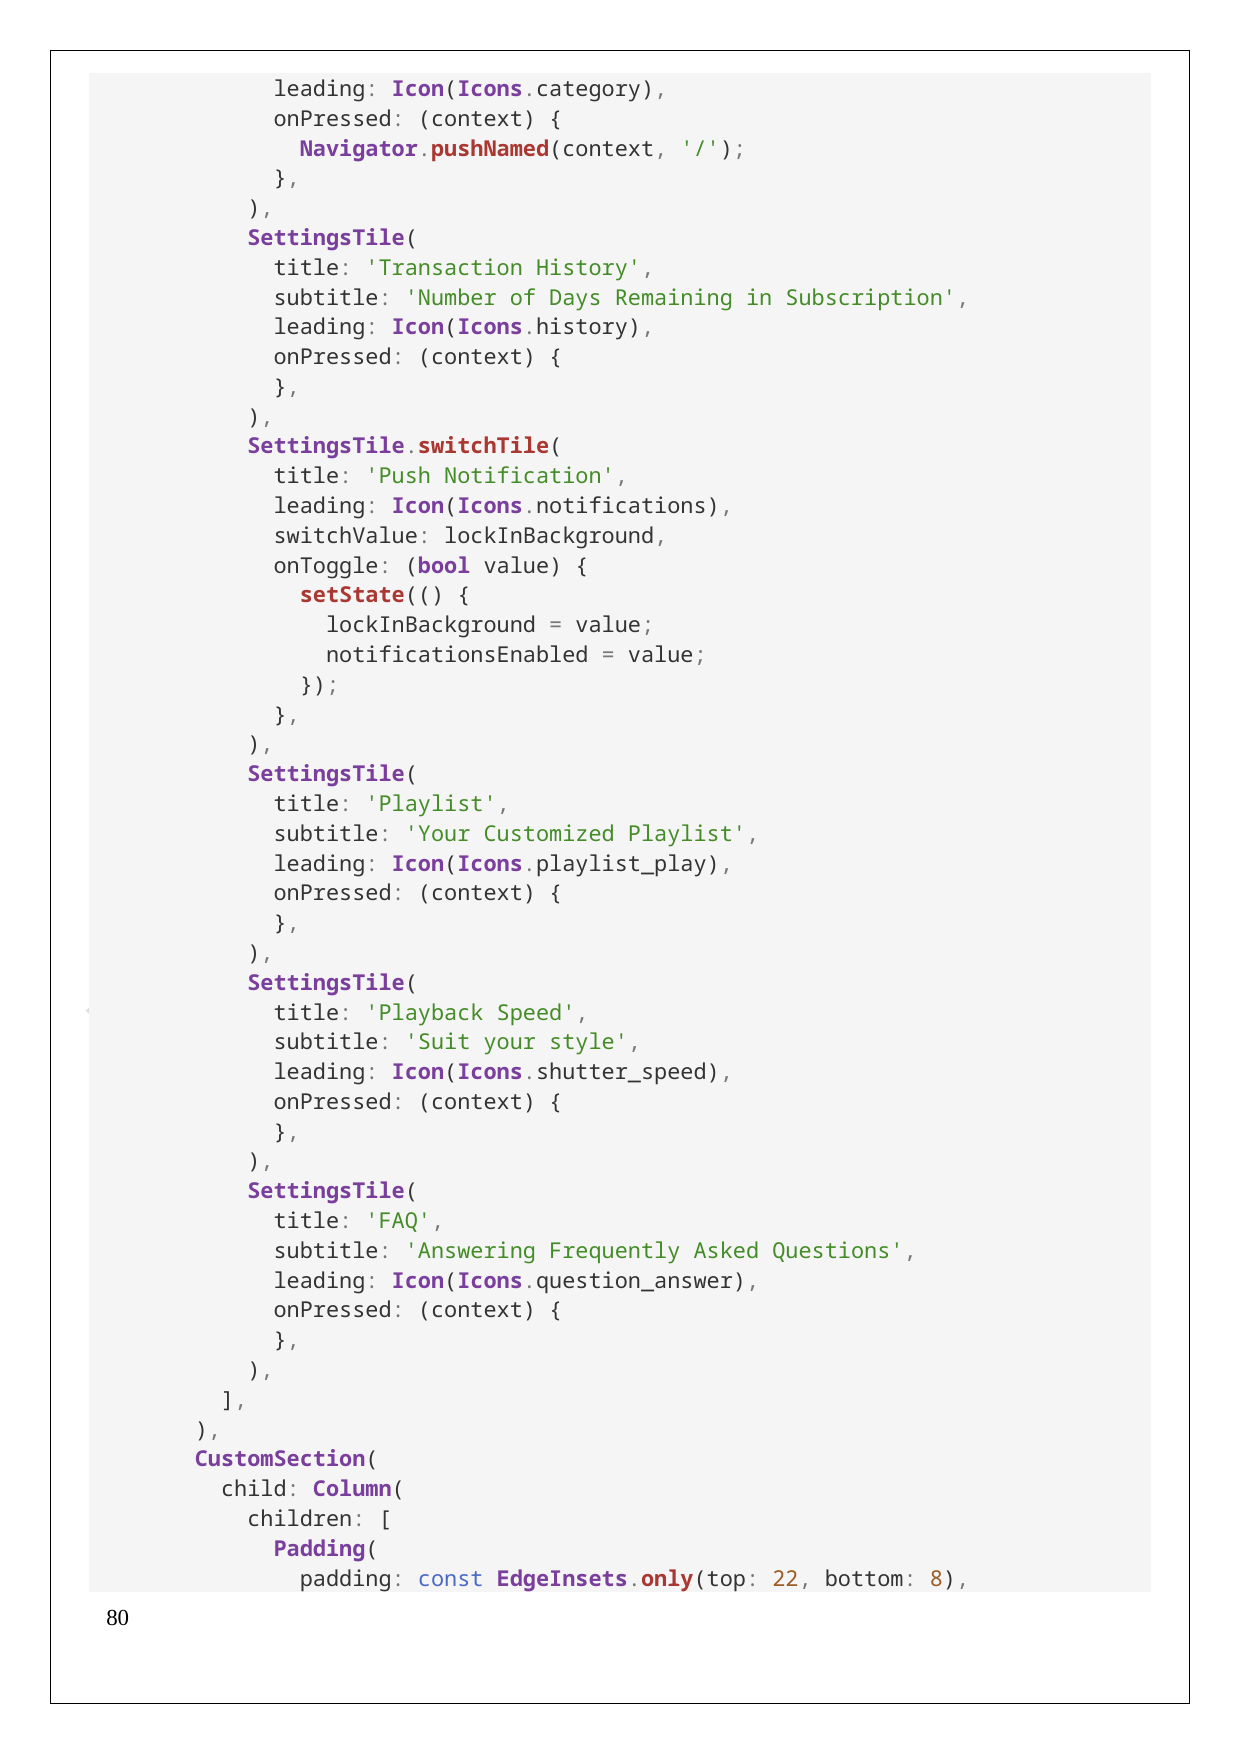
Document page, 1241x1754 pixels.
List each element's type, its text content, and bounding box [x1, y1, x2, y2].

text lockInBackground = value; [89, 609, 1151, 639]
text }, [89, 698, 1151, 728]
text padding: const EdgeInsets.only(top: 22, bottom: 8), [89, 1562, 1151, 1592]
text ), [89, 1354, 1151, 1384]
text SettingsTile.switchTile( [89, 430, 1151, 460]
text title: 'Push Notification', [89, 460, 1151, 490]
text subtitle: 'Your Customized Playlist', [89, 818, 1151, 847]
text leading: Icon(Icons.notifications), [89, 490, 1151, 520]
text }, [89, 1116, 1151, 1145]
text SettingsTile( [89, 1175, 1151, 1205]
text ), [89, 937, 1151, 967]
text leading: Icon(Icons.category), [89, 73, 1151, 103]
text ), [89, 192, 1151, 222]
text }, [89, 1324, 1151, 1354]
text ), [89, 1413, 1151, 1443]
text child: Column( [89, 1473, 1151, 1503]
text CustomSection( [89, 1443, 1151, 1473]
text SettingsTile( [89, 222, 1151, 252]
text title: 'Playback Speed', [89, 996, 1151, 1026]
text onPressed: (context) { [89, 877, 1151, 907]
text Padding( [89, 1533, 1151, 1562]
text leading: Icon(Icons.history), [89, 311, 1151, 341]
text ), [89, 1145, 1151, 1175]
text subtitle: 'Number of Days Remaining in Subscription', [89, 281, 1151, 311]
text }, [89, 162, 1151, 192]
text setState(() { [89, 579, 1151, 609]
text leading: Icon(Icons.playlist_play), [89, 847, 1151, 877]
text ), [89, 728, 1151, 758]
text }); [89, 669, 1151, 698]
text onToggle: (bool value) { [89, 549, 1151, 579]
text ), [89, 401, 1151, 430]
text title: 'Transaction History', [89, 252, 1151, 281]
text onPressed: (context) { [89, 341, 1151, 371]
text leading: Icon(Icons.question_answer), [89, 1264, 1151, 1294]
text leading: Icon(Icons.shutter_speed), [89, 1056, 1151, 1086]
text notificationsEnabled = value; [89, 639, 1151, 669]
text Navigator.pushNamed(context, '/'); [89, 132, 1151, 162]
text title: 'FAQ', [89, 1205, 1151, 1235]
text ], [89, 1384, 1151, 1413]
text onPressed: (context) { [89, 103, 1151, 132]
text SettingsTile( [89, 967, 1151, 996]
text SettingsTile( [89, 758, 1151, 788]
text }, [89, 371, 1151, 401]
text subtitle: 'Answering Frequently Asked Questions', [89, 1235, 1151, 1264]
text }, [89, 907, 1151, 937]
text children: [ [89, 1503, 1151, 1533]
text onPressed: (context) { [89, 1294, 1151, 1324]
text onPressed: (context) { [89, 1086, 1151, 1116]
text title: 'Playlist', [89, 788, 1151, 818]
text switchValue: lockInBackground, [89, 520, 1151, 549]
text subtitle: 'Suit your style', [89, 1026, 1151, 1056]
